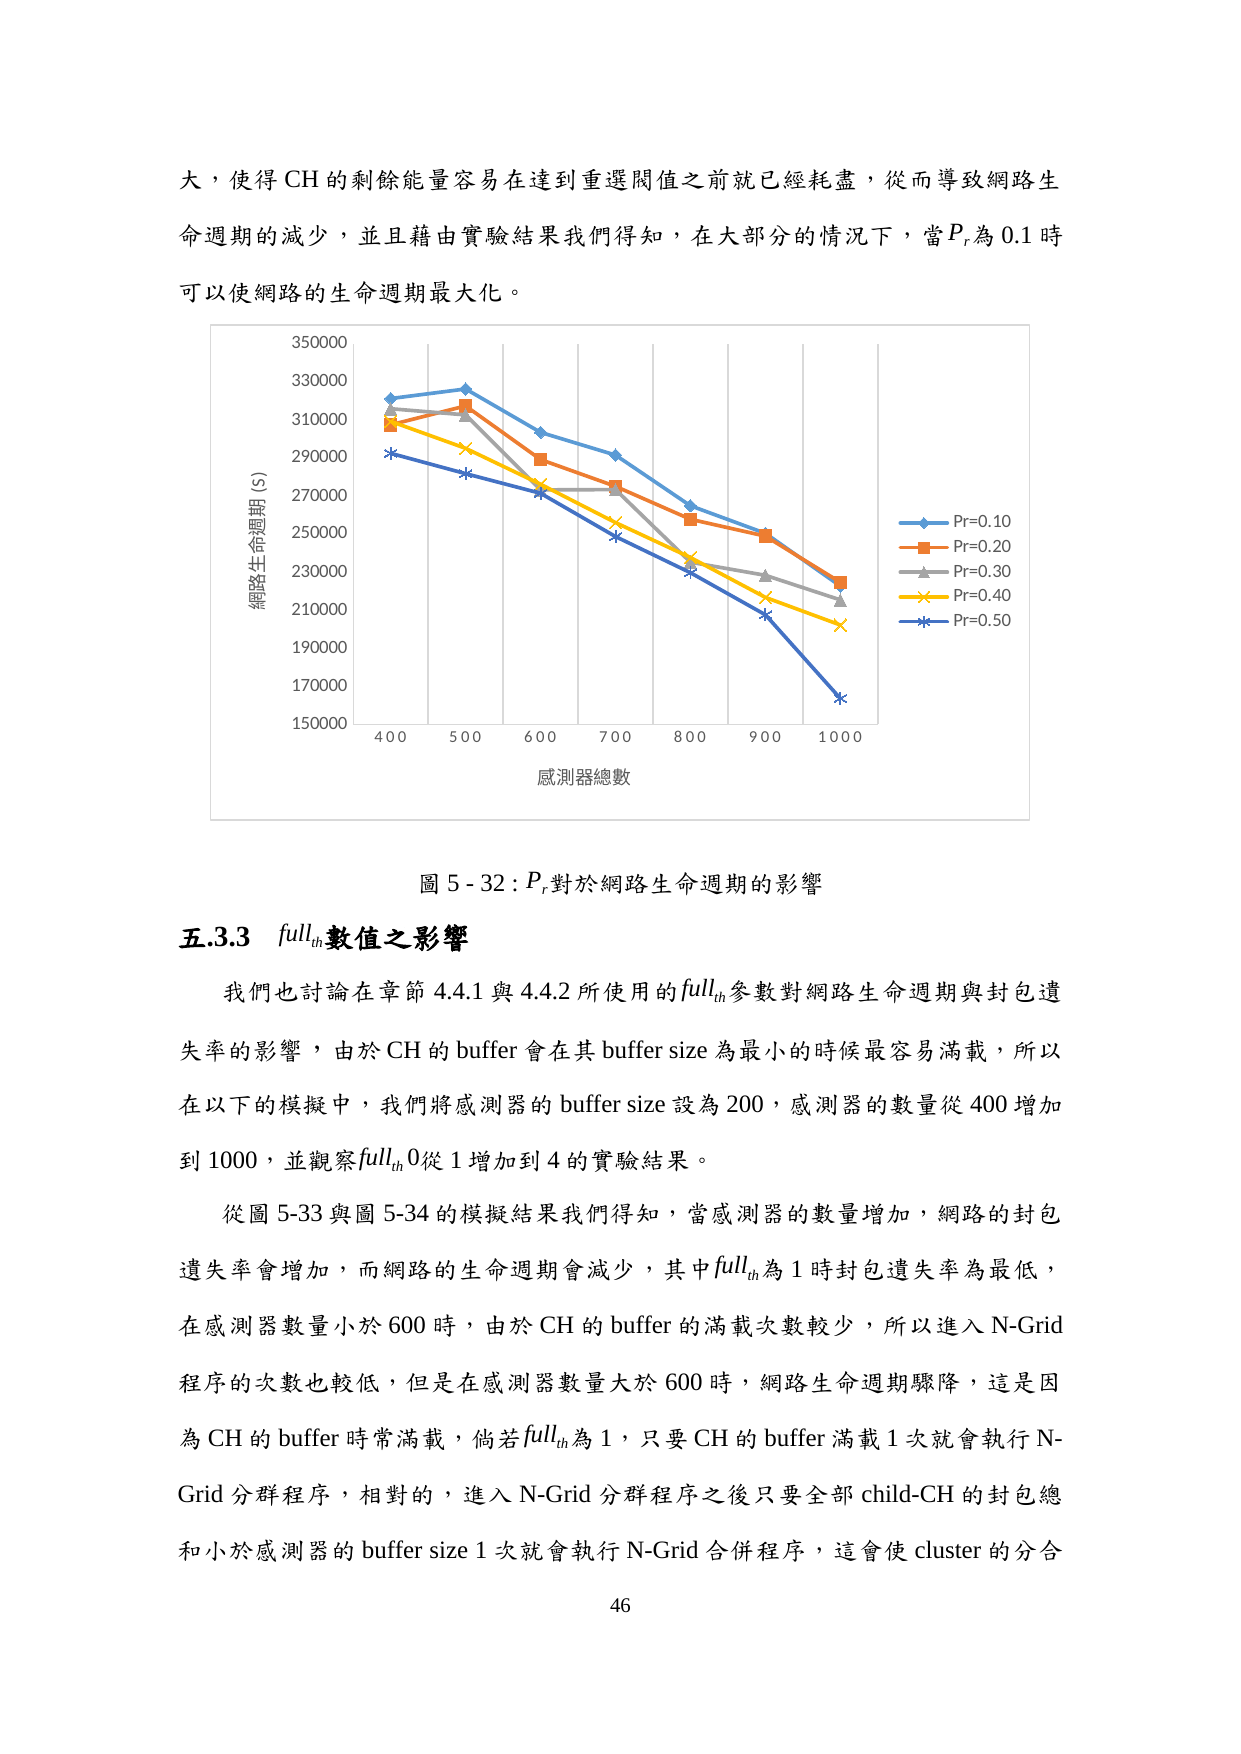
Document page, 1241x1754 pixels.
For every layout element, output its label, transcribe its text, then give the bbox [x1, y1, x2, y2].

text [177, 1193, 1063, 1568]
text 圖5 - 32 : 對於網路生命週期的影響 [177, 863, 1063, 901]
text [177, 159, 1063, 309]
text 我們也討論在章節4.4.1與4.4.2所使用的參數對網路生命週期與封包遺失率的影響，由於CH的buffer會在其buffer size為最小的時候最容易滿載，所以在以下的模擬中，我們將感測器的buffer size設為200，感測器的數量從400增加到1000，並觀察從1增加到4的實驗結果。 [177, 971, 1063, 1178]
subtitle 數值之影響 [177, 916, 1063, 954]
